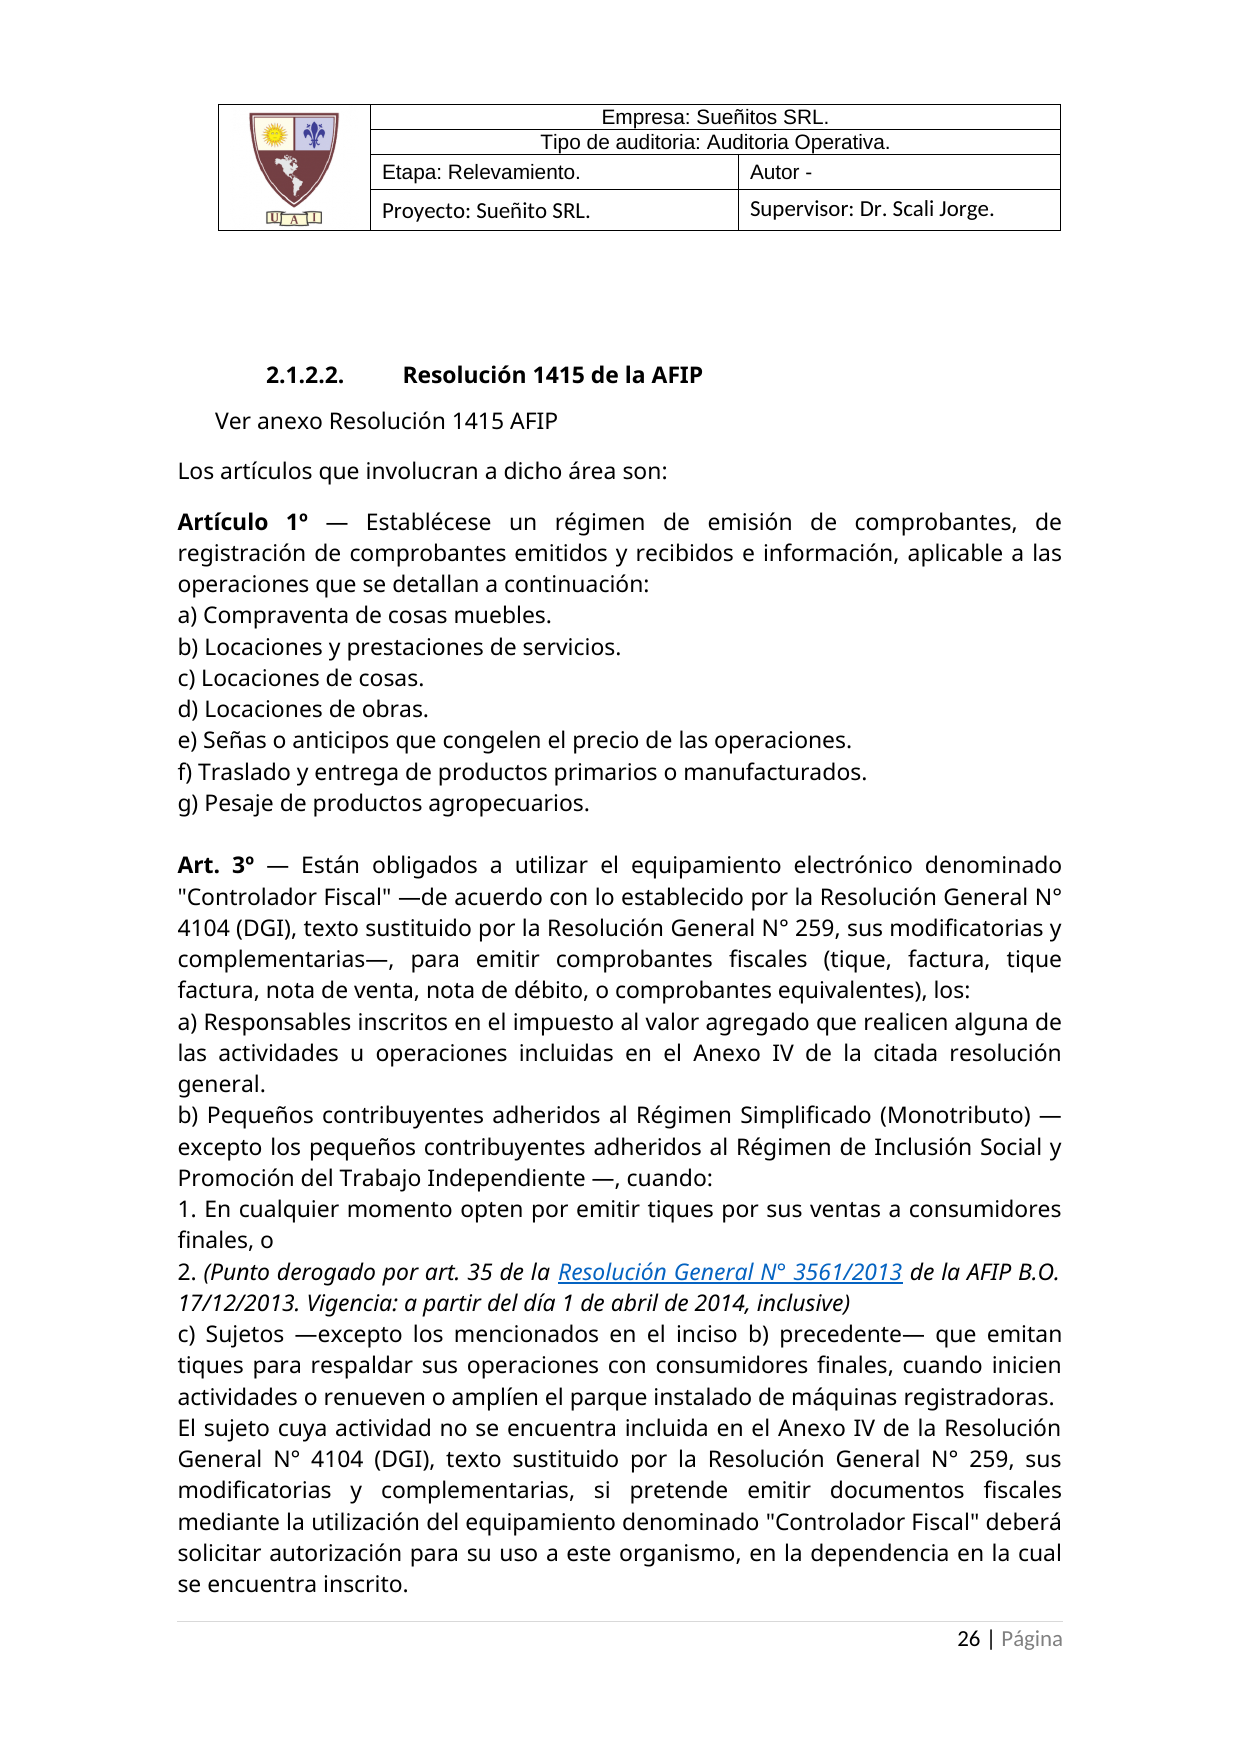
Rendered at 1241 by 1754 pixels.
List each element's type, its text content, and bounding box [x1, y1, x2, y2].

text 1. En cualquier momento opten por emitir tiques por sus ventas a consumidores finales, o [177, 1193, 1063, 1255]
text Art. 3º — Están obligados a utilizar el equipamiento electrónico denominado "Controlador Fiscal" —de acuerdo con lo establecido por la Resolución General N° 4104 (DGI), texto sustituido por la Resolución General N° 259, sus modificatorias y complementarias—, para emitir comprobantes fiscales (tique, factura, tique factura, nota de venta, nota de débito, o comprobantes equivalentes), los: [177, 849, 1063, 1005]
subtitle Resolución 1415 de la AFIP [266, 359, 1063, 391]
text Ver anexo Resolución 1415 AFIP [215, 404, 1063, 436]
text El sujeto cuya actividad no se encuentra incluida en el Anexo IV de la Resolución General N° 4104 (DGI), texto sustituido por la Resolución General N° 259, sus modificatorias y complementarias, si pretende emitir documentos fiscales mediante la utilización del equipamiento denominado "Controlador Fiscal" deberá solicitar autorización para su uso a este organismo, en la dependencia en la cual se encuentra inscrito. [177, 1412, 1063, 1599]
text f) Traslado y entrega de productos primarios o manufacturados. [177, 755, 1063, 787]
text 2. (Punto derogado por art. 35 de la Resolución General N° 3561/2013 de la AFIP B.O. 17/12/2013. Vigencia: a partir del día 1 de abril de 2014, inclusive) [177, 1255, 1063, 1318]
text Artículo 1º — Establécese un régimen de emisión de comprobantes, de registración de comprobantes emitidos y recibidos e información, aplicable a las operaciones que se detallan a continuación: [177, 505, 1063, 599]
text Los artículos que involucran a dicho área son: [177, 455, 1063, 486]
text b) Locaciones y prestaciones de servicios. [177, 630, 1063, 662]
text c) Locaciones de cosas. [177, 662, 1063, 693]
text e) Señas o anticipos que congelen el precio de las operaciones. [177, 724, 1063, 755]
text a) Compraventa de cosas muebles. [177, 599, 1063, 630]
text b) Pequeños contribuyentes adheridos al Régimen Simplificado (Monotributo) —excepto los pequeños contribuyentes adheridos al Régimen de Inclusión Social y Promoción del Trabajo Independiente —, cuando: [177, 1099, 1063, 1193]
text d) Locaciones de obras. [177, 693, 1063, 724]
picture [229, 105, 360, 230]
text g) Pesaje de productos agropecuarios. [177, 787, 1063, 818]
text c) Sujetos —excepto los mencionados en el inciso b) precedente— que emitan tiques para respaldar sus operaciones con consumidores finales, cuando inicien actividades o renueven o amplíen el parque instalado de máquinas registradoras. [177, 1318, 1063, 1412]
text a) Responsables inscritos en el impuesto al valor agregado que realicen alguna de las actividades u operaciones incluidas en el Anexo IV de la citada resolución general. [177, 1005, 1063, 1099]
